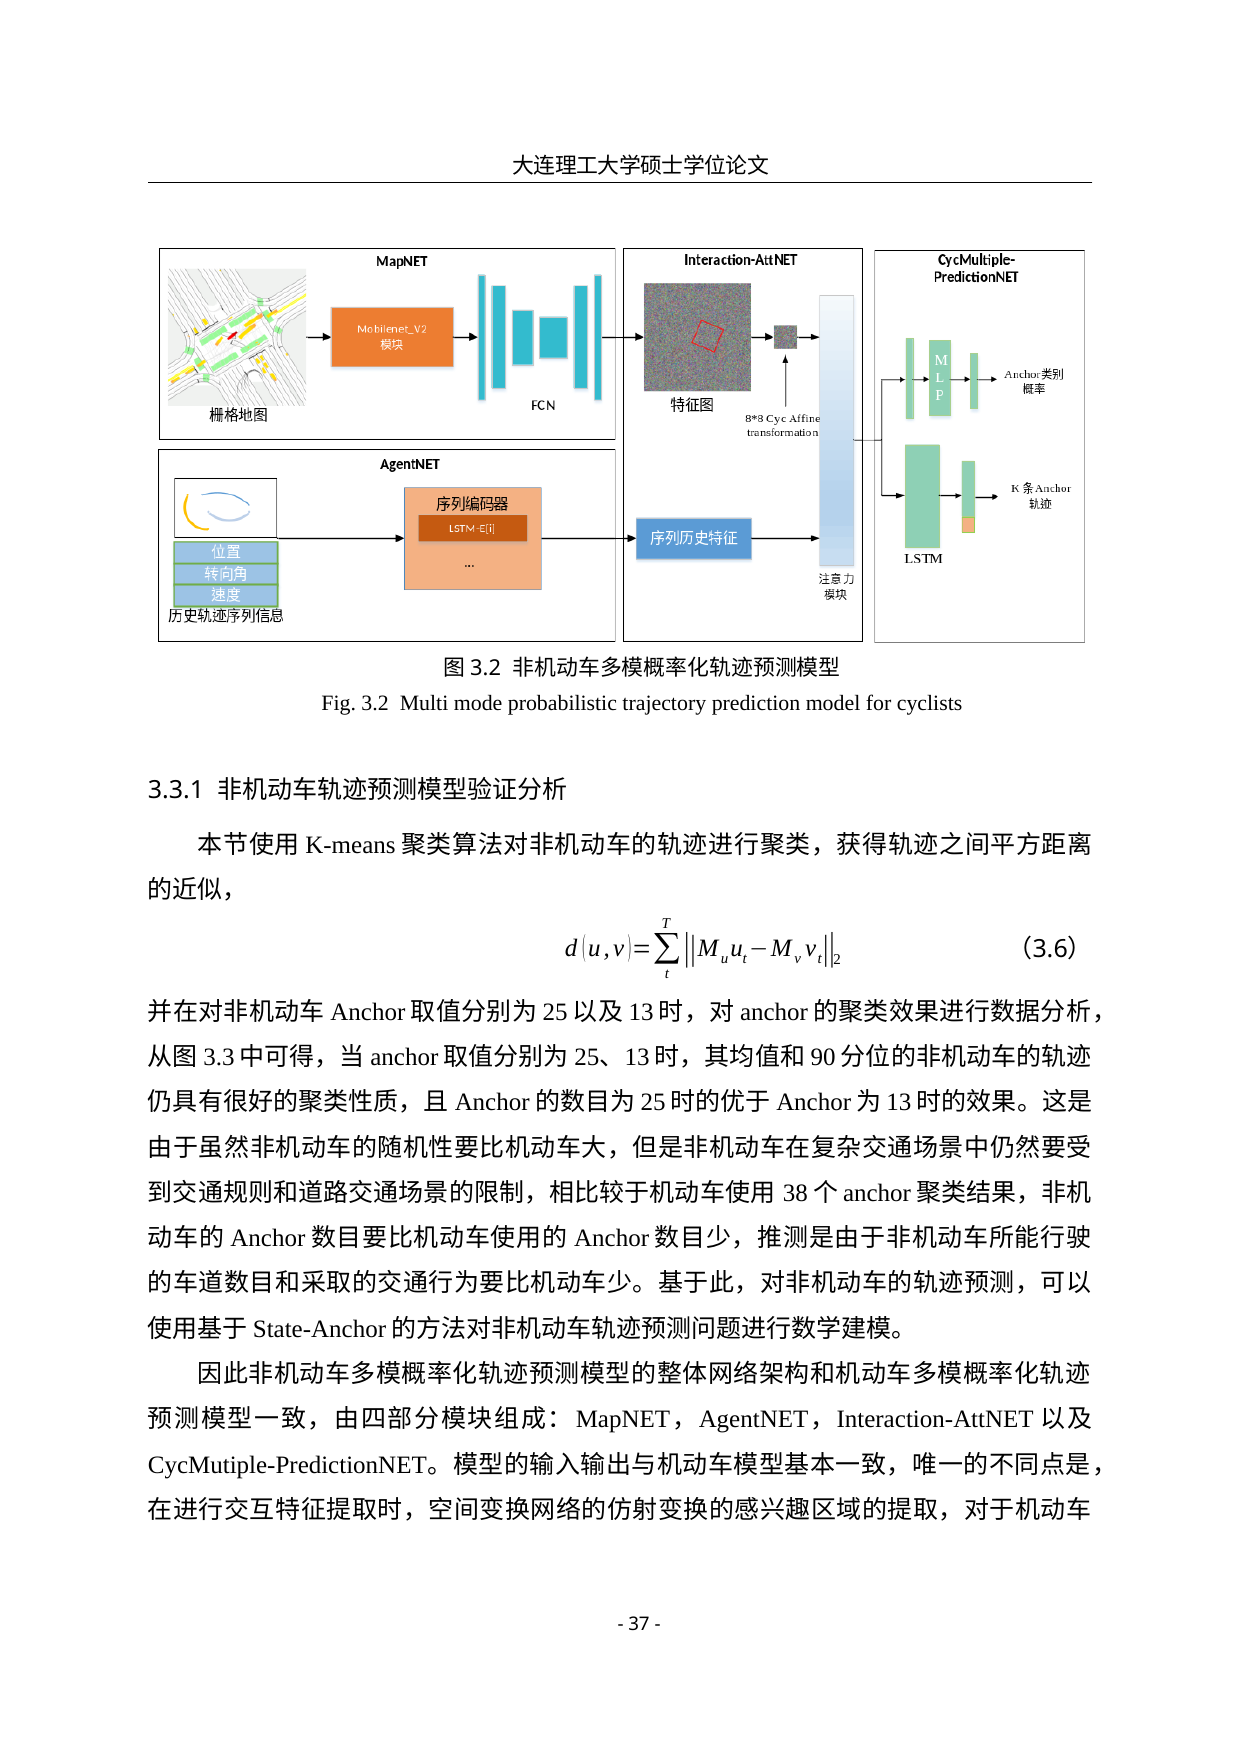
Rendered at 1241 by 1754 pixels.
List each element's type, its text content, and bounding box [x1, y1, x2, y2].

text 并在对非机动车Anchor取值分别为25以及13时，对anchor的聚类效果进行数据分析，从图3.3中可得，当anchor取值分别为25、13时，其均值和90分位的非机动车的轨迹仍具有很好的聚类性质，且Anchor的数目为25时的优于Anchor为13时的效果。这是由于虽然非机动车的随机性要比机动车大，但是非机动车在复杂交通场景中仍然要受到交通规则和道路交通场景的限制，相比较于机动车使用38个anchor聚类结果，非机动车的Anchor数目要比机动车使用的Anchor数目少，推测是由于非机动车所能行驶的车道数目和采取的交通行为要比机动车少。基于此，对非机动车的轨迹预测，可以使用基于State-Anchor的方法对非机动车轨迹预测问题进行数学建模。 [148, 991, 1092, 1344]
text 本节使用K-means聚类算法对非机动车的轨迹进行聚类，获得轨迹之间平方距离的近似， [148, 824, 1092, 906]
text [148, 1353, 1092, 1526]
text Fig. 3.2 Multi mode probabilistic trajectory prediction model for cyclists [148, 690, 1092, 715]
subtitle 3.3.1 非机动车轨迹预测模型验证分析 [148, 770, 1092, 806]
text （3.6） [148, 915, 1092, 982]
text 图3.2 非机动车多模概率化轨迹预测模型 [148, 650, 1092, 682]
